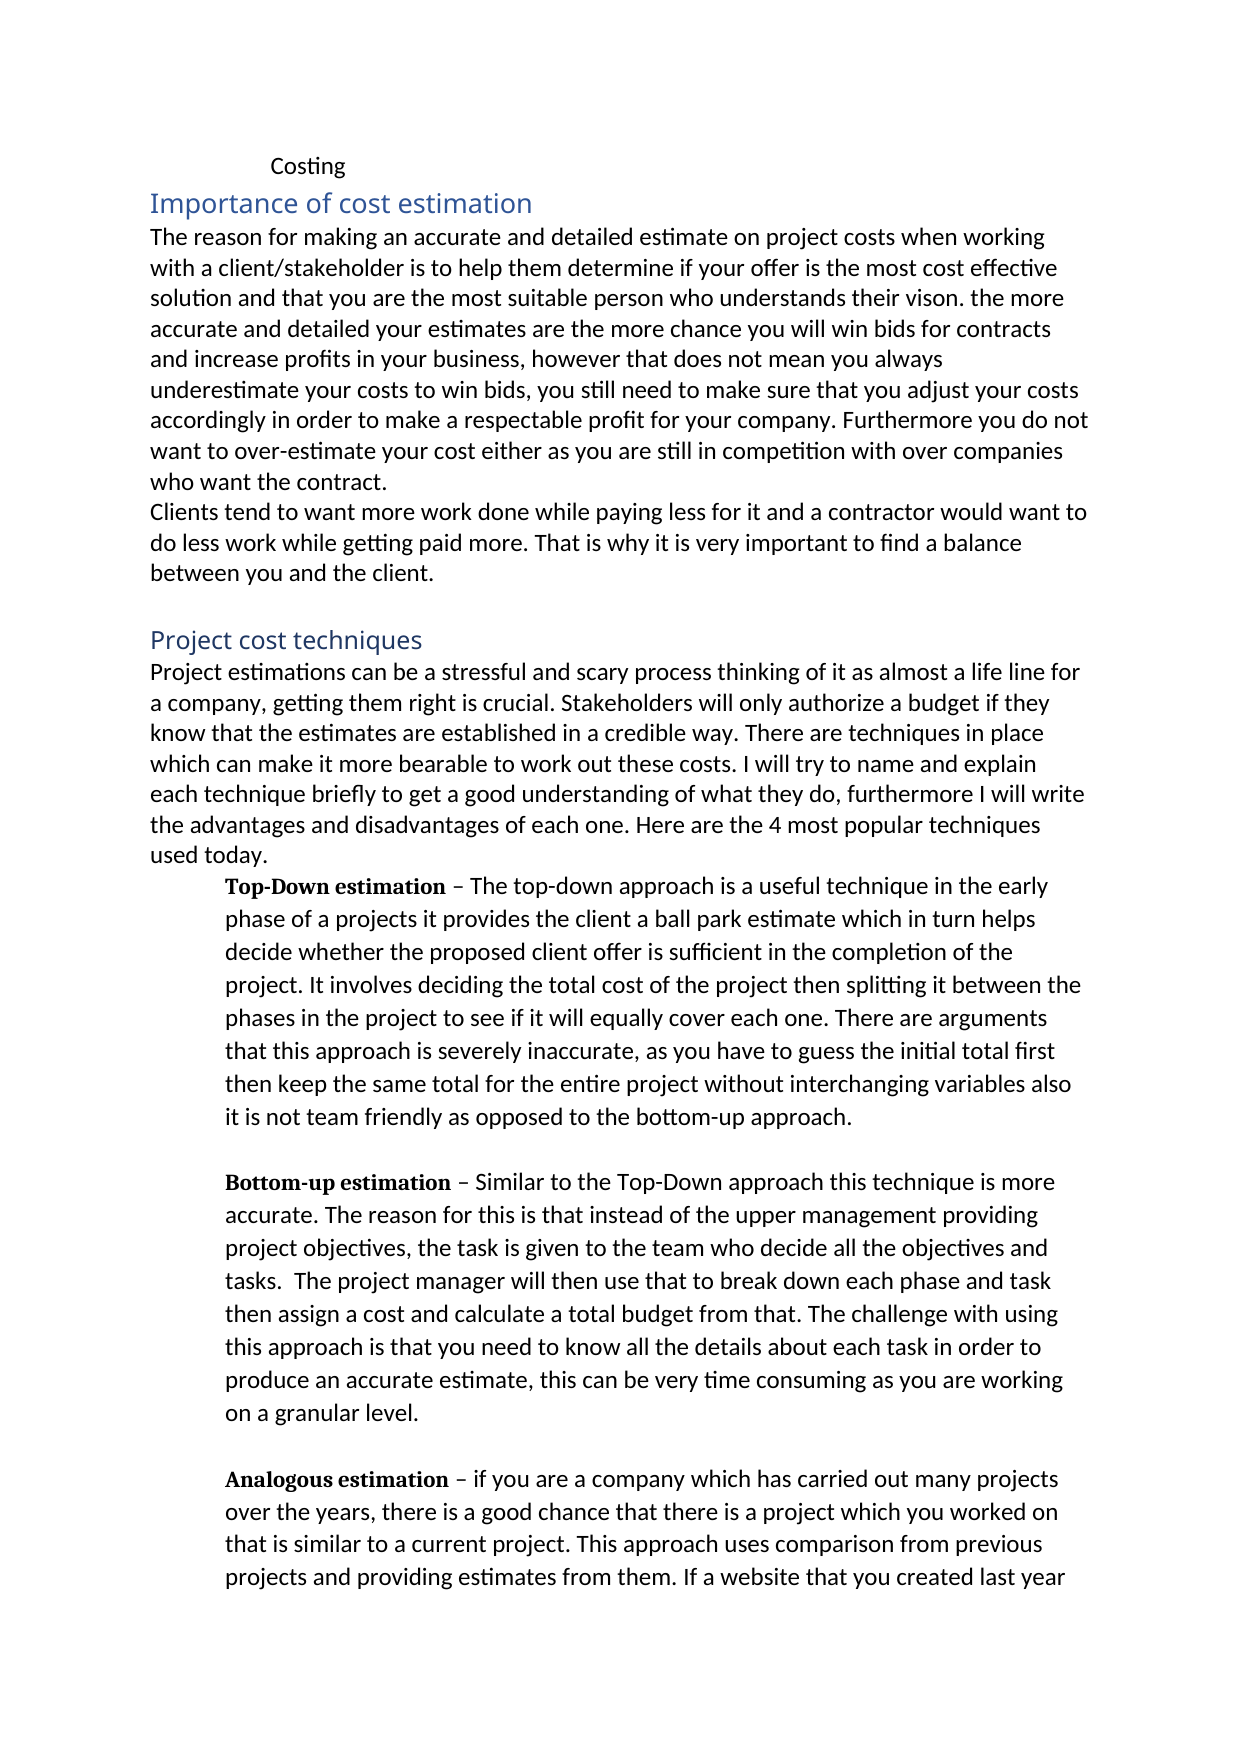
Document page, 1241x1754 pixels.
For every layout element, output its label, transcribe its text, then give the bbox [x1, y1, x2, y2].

text Clients tend to want more work done while paying less for it and a contractor would want to do less work while getting paid more. That is why it is very important to find a balance between you and the client. [150, 496, 1090, 588]
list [225, 1463, 1090, 1592]
text Costing [150, 150, 1090, 181]
text The reason for making an accurate and detailed estimate on project costs when working with a client/stakeholder is to help them determine if your offer is the most cost effective solution and that you are the most suitable person who understands their vison. the more accurate and detailed your estimates are the more chance you will win bids for contracts and increase profits in your business, however that does not mean you always underestimate your costs to win bids, you still need to make sure that you adjust your costs accordingly in order to make a respectable profit for your company. Furthermore you do not want to over-estimate your cost either as you are still in competition with over companies who want the contract. [150, 222, 1090, 496]
subtitle Project cost techniques [150, 622, 1090, 657]
list Top-Down estimation – The top-down approach is a useful technique in the early phase of a projects it provides the client a ball park estimate which in turn helps decide whether the proposed client offer is sufficient in the completion of the project. It involves deciding the total cost of the project then splitting it between the phases in the project to see if it will equally cover each one. There are arguments that this approach is severely inaccurate, as you have to guess the initial total first then keep the same total for the entire project without interchanging variables also it is not team friendly as opposed to the bottom-up approach. [225, 870, 1090, 1131]
list Bottom-up estimation – Similar to the Top-Down approach this technique is more accurate. The reason for this is that instead of the upper management providing project objectives, the task is given to the team who decide all the objectives and tasks. The project manager will then use that to break down each phase and task then assign a cost and calculate a total budget from that. The challenge with using this approach is that you need to know all the details about each task in order to produce an accurate estimate, this can be very time consuming as you are working on a granular level. [225, 1166, 1090, 1427]
text Project estimations can be a stressful and scary process thinking of it as almost a life line for a company, getting them right is crucial. Stakeholders will only authorize a budget if they know that the estimates are established in a credible way. There are techniques in place which can make it more bearable to work out these costs. I will try to name and explain each technique briefly to get a good understanding of what they do, furthermore I will write the advantages and disadvantages of each one. Here are the 4 most popular techniques used today. [150, 657, 1090, 870]
subtitle Importance of cost estimation [150, 185, 1090, 222]
